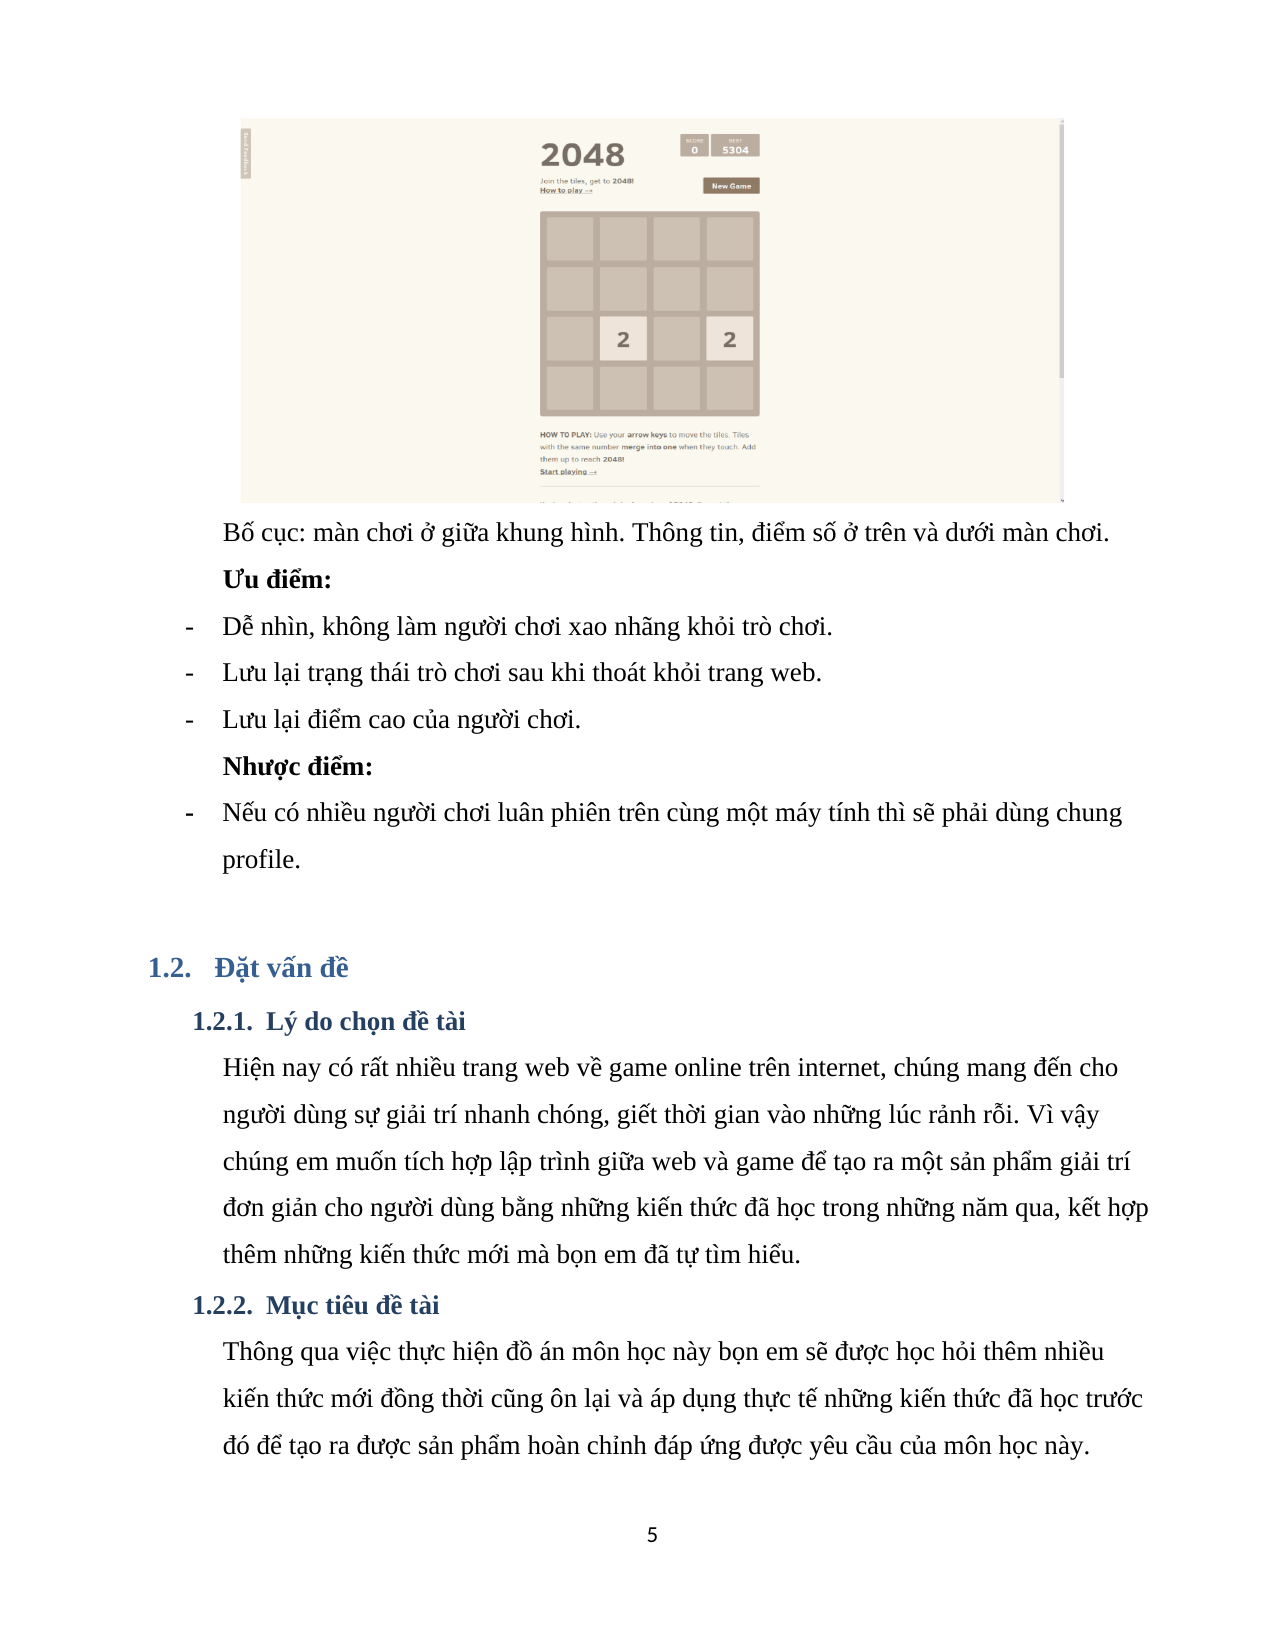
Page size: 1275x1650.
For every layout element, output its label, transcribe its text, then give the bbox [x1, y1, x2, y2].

list Lưu lại điểm cao của người chơi. [185, 703, 1157, 734]
list Dễ nhìn, không làm người chơi xao nhãng khỏi trò chơi. [185, 610, 1157, 641]
subtitle Đặt vấn đề [148, 950, 1157, 984]
text Hiện nay có rất nhiều trang web về game online trên internet, chúng mang đến cho người dùng sự giải trí nhanh chóng, giết thời gian vào những lúc rảnh rỗi. Vì vậy chúng em muốn tích hợp lập trình giữa web và game để tạo ra một sản phẩm giải trí đơn giản cho người dùng bằng những kiến thức đã học trong những năm qua, kết hợp thêm những kiến thức mới mà bọn em đã tự tìm hiểu. [223, 1051, 1157, 1269]
text Bố cục: màn chơi ở giữa khung hình. Thông tin, điểm số ở trên và dưới màn chơi. [148, 516, 1157, 548]
list Lưu lại trạng thái trò chơi sau khi thoát khỏi trang web. [185, 656, 1157, 688]
subtitle Lý do chọn đề tài [192, 1004, 1157, 1036]
text Nhược điểm: [223, 750, 1157, 781]
picture [240, 118, 1064, 503]
subtitle Mục tiêu đề tài [192, 1289, 1157, 1320]
text Ưu điểm: [148, 563, 1157, 594]
list Nếu có nhiều người chơi luân phiên trên cùng một máy tính thì sẽ phải dùng chung profile. [185, 796, 1157, 874]
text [223, 1335, 1157, 1460]
